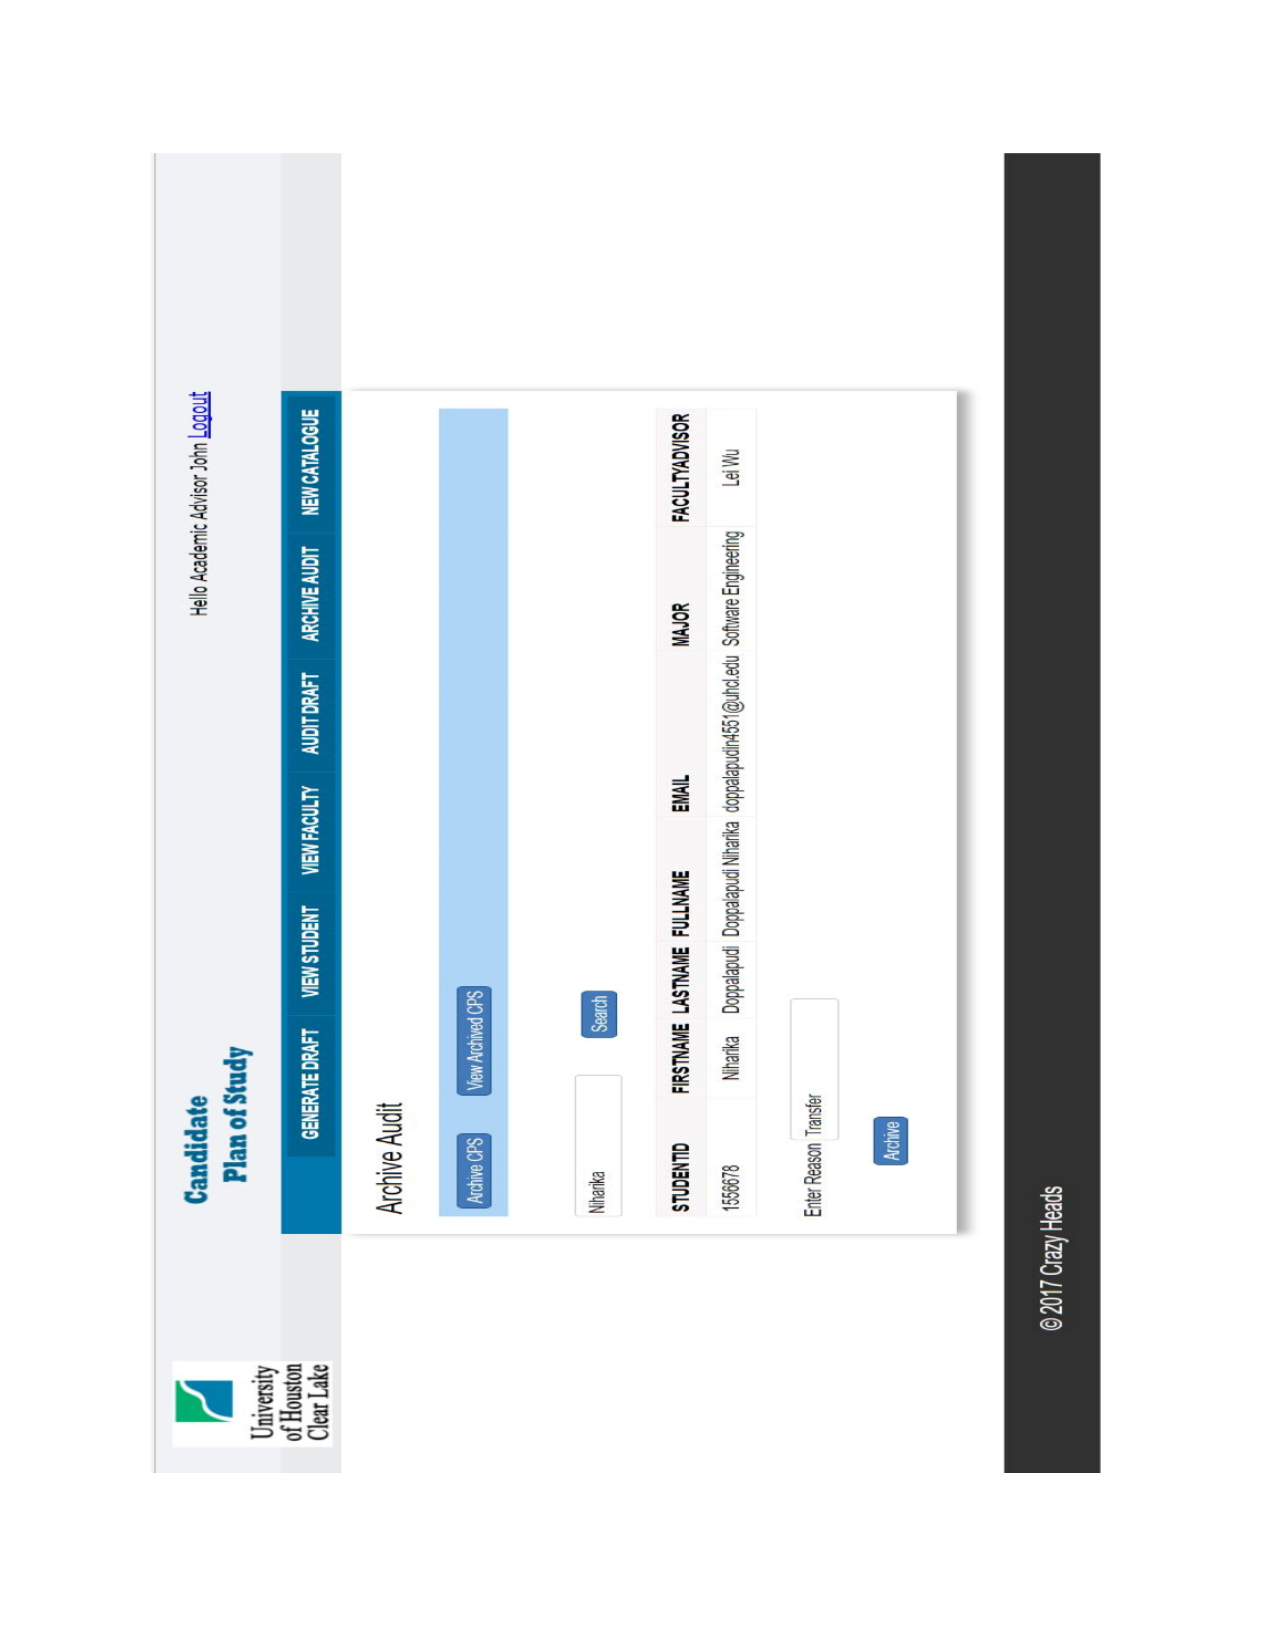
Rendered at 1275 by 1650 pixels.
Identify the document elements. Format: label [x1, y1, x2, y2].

picture [152, 154, 1102, 1472]
